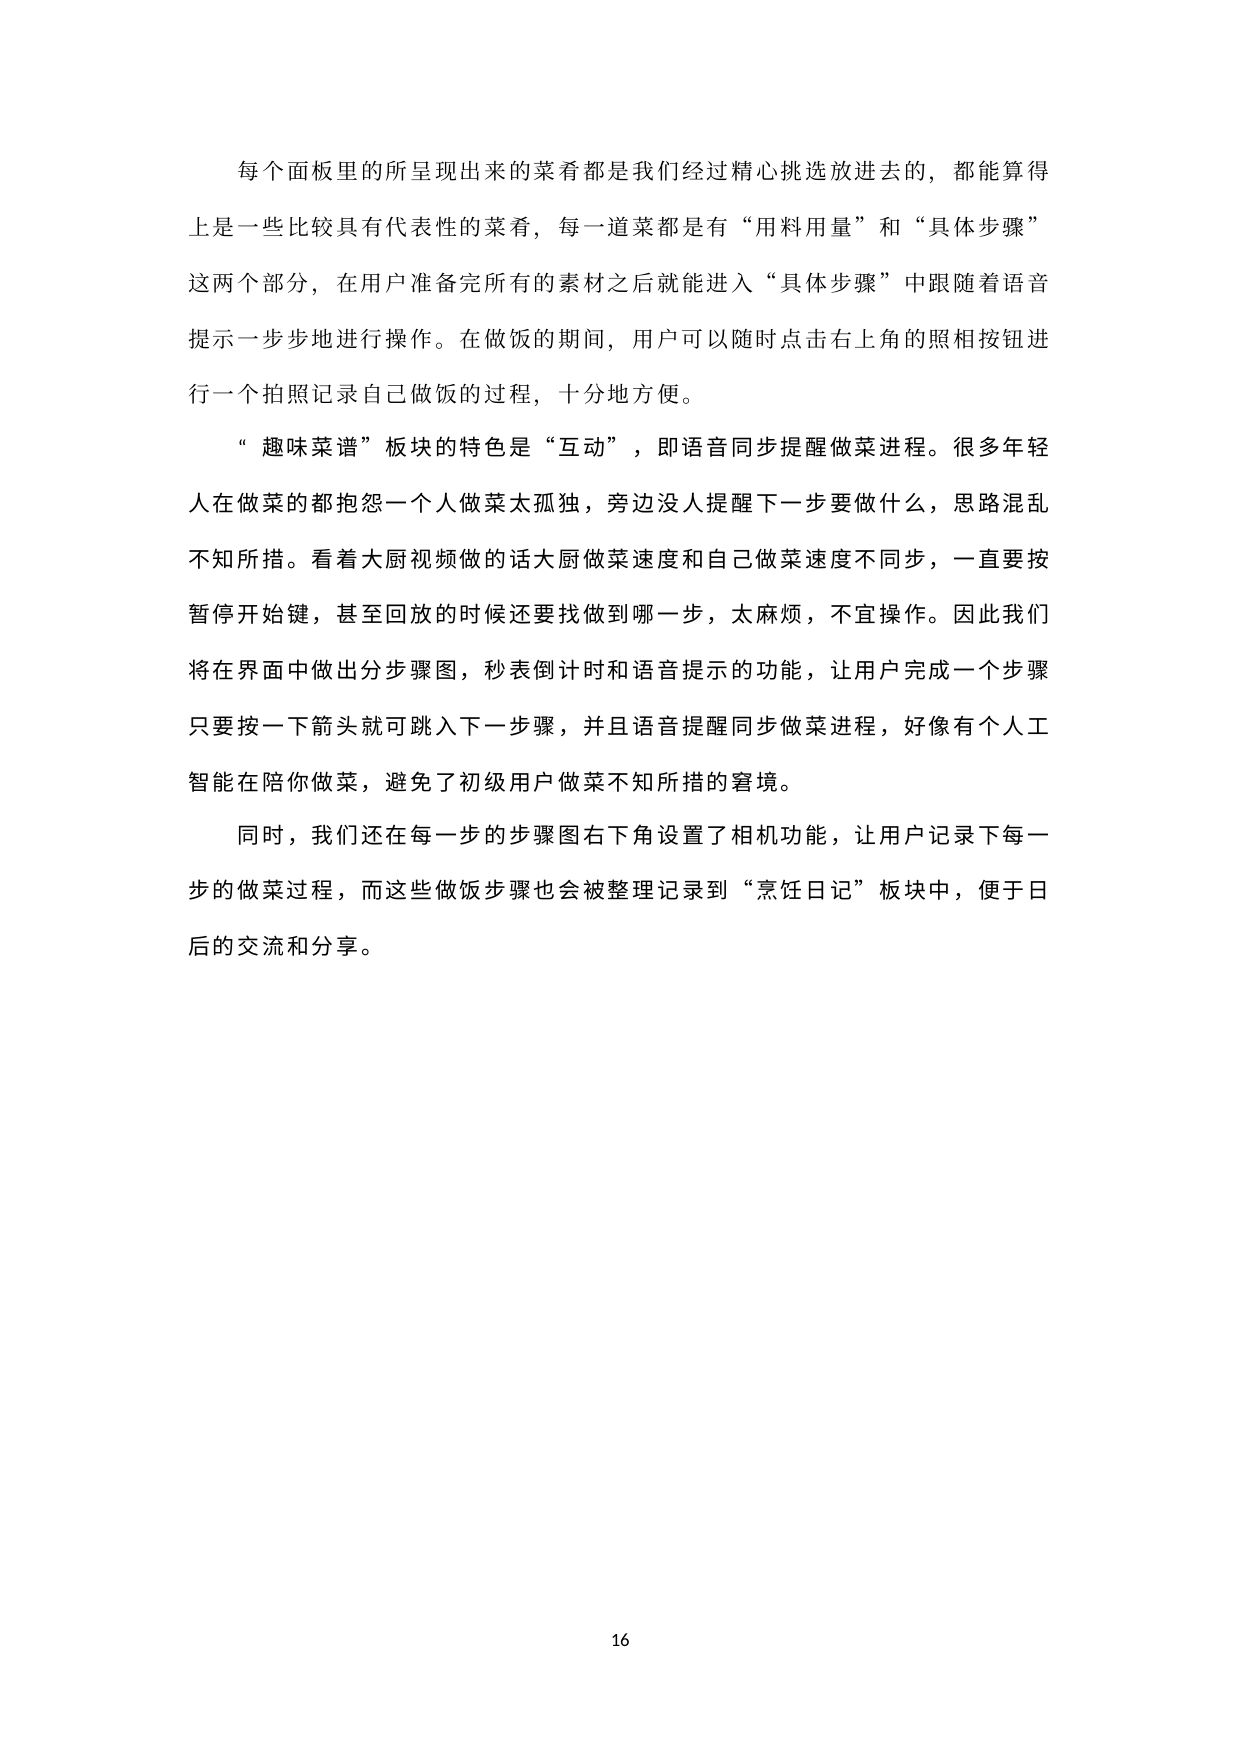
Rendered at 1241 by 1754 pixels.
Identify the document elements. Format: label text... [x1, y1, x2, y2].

text 每个面板里的所呈现出来的菜肴都是我们经过精心挑选放进去的，都能算得上是一些比较具有代表性的菜肴，每一道菜都是有“用料用量”和“具体步骤”这两个部分，在用户准备完所有的素材之后就能进入“具体步骤”中跟随着语音提示一步步地进行操作。在做饭的期间，用户可以随时点击右上角的照相按钮进行一个拍照记录自己做饭的过程，十分地方便。 [188, 152, 1052, 412]
text 同时，我们还在每一步的步骤图右下角设置了相机功能，让用户记录下每一步的做菜过程，而这些做饭步骤也会被整理记录到“烹饪日记”板块中，便于日后的交流和分享。 [188, 815, 1052, 964]
text “趣味菜谱”板块的特色是“互动”，即语音同步提醒做菜进程。很多年轻人在做菜的都抱怨一个人做菜太孤独，旁边没人提醒下一步要做什么，思路混乱不知所措。看着大厨视频做的话大厨做菜速度和自己做菜速度不同步，一直要按暂停开始键，甚至回放的时候还要找做到哪一步，太麻烦，不宜操作。因此我们将在界面中做出分步骤图，秒表倒计时和语音提示的功能，让用户完成一个步骤只要按一下箭头就可跳入下一步骤，并且语音提醒同步做菜进程，好像有个人工智能在陪你做菜，避免了初级用户做菜不知所措的窘境。 [188, 428, 1052, 799]
